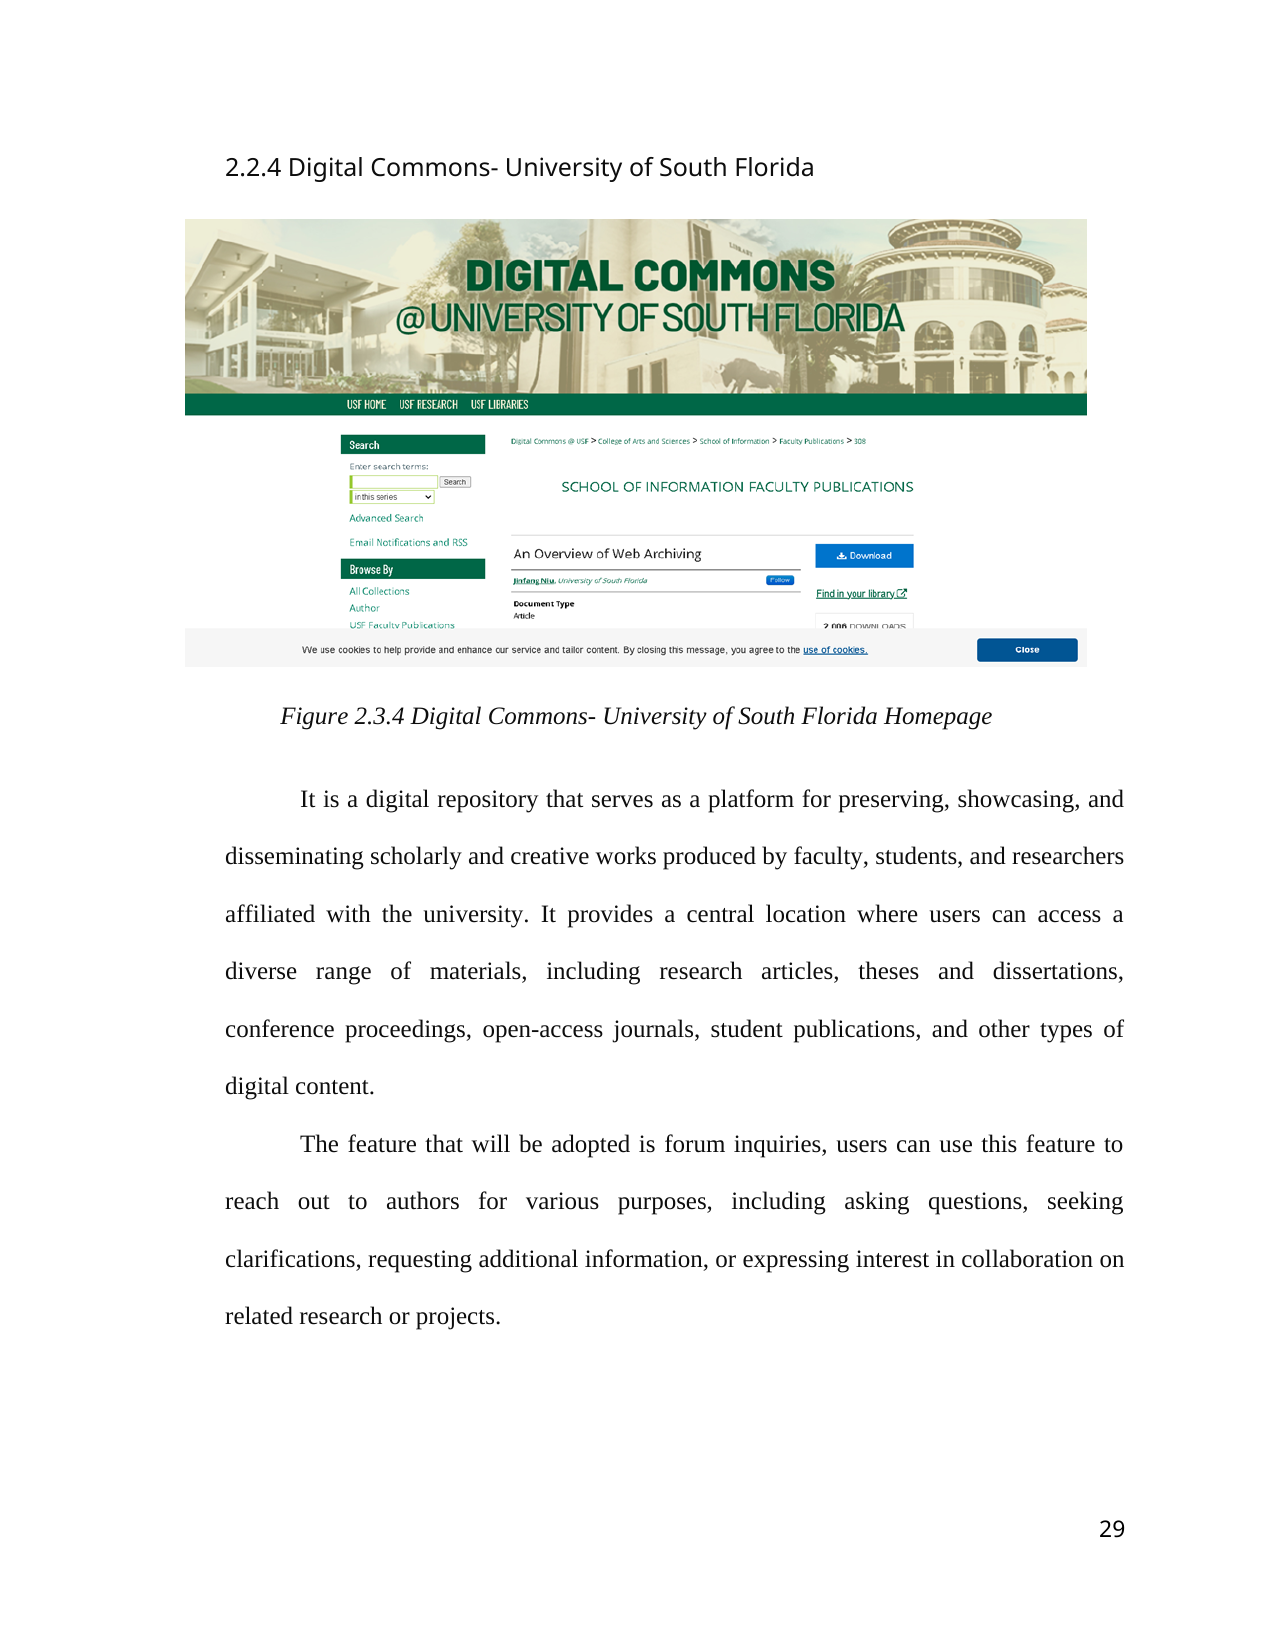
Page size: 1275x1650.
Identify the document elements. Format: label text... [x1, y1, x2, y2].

text It is a digital repository that serves as a platform for preserving, showcasing, and disseminating scholarly and creative works produced by faculty, students, and researchers affiliated with the university. It provides a central location where users can access a diverse range of materials, including research articles, theses and dissertations, conference proceedings, open-access journals, student publications, and other types of digital content. [225, 784, 1125, 1100]
subtitle 2.2.4 Digital Commons- University of South Florida [150, 150, 1125, 184]
picture [183, 219, 1087, 666]
text The feature that will be adopted is forum inquiries, users can use this feature to reach out to authors for various purposes, including asking questions, seeking clarifications, requesting additional information, or expressing interest in collaboration on related research or projects. [225, 1129, 1125, 1330]
